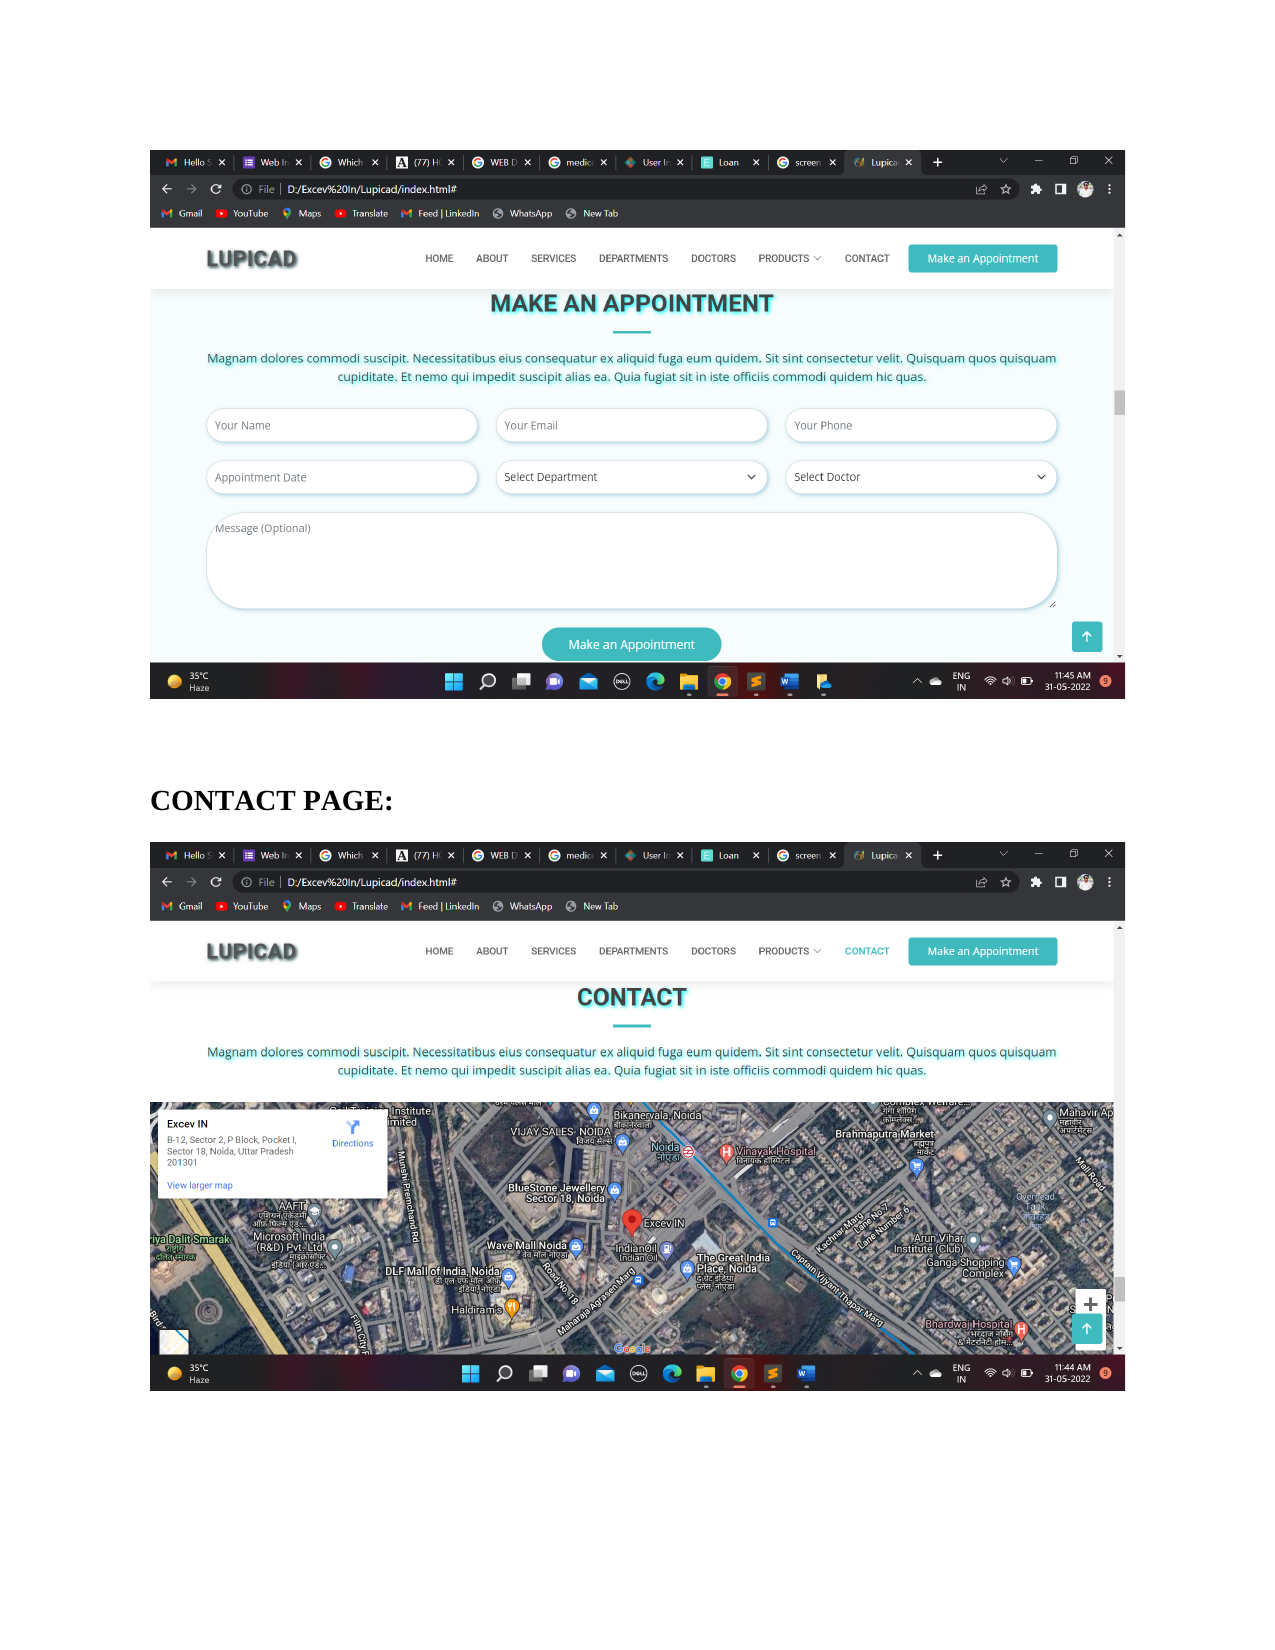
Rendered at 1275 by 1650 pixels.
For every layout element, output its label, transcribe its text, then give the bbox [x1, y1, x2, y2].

picture [150, 842, 1125, 1391]
text CONTACT PAGE: [150, 783, 1125, 816]
picture [150, 150, 1125, 699]
